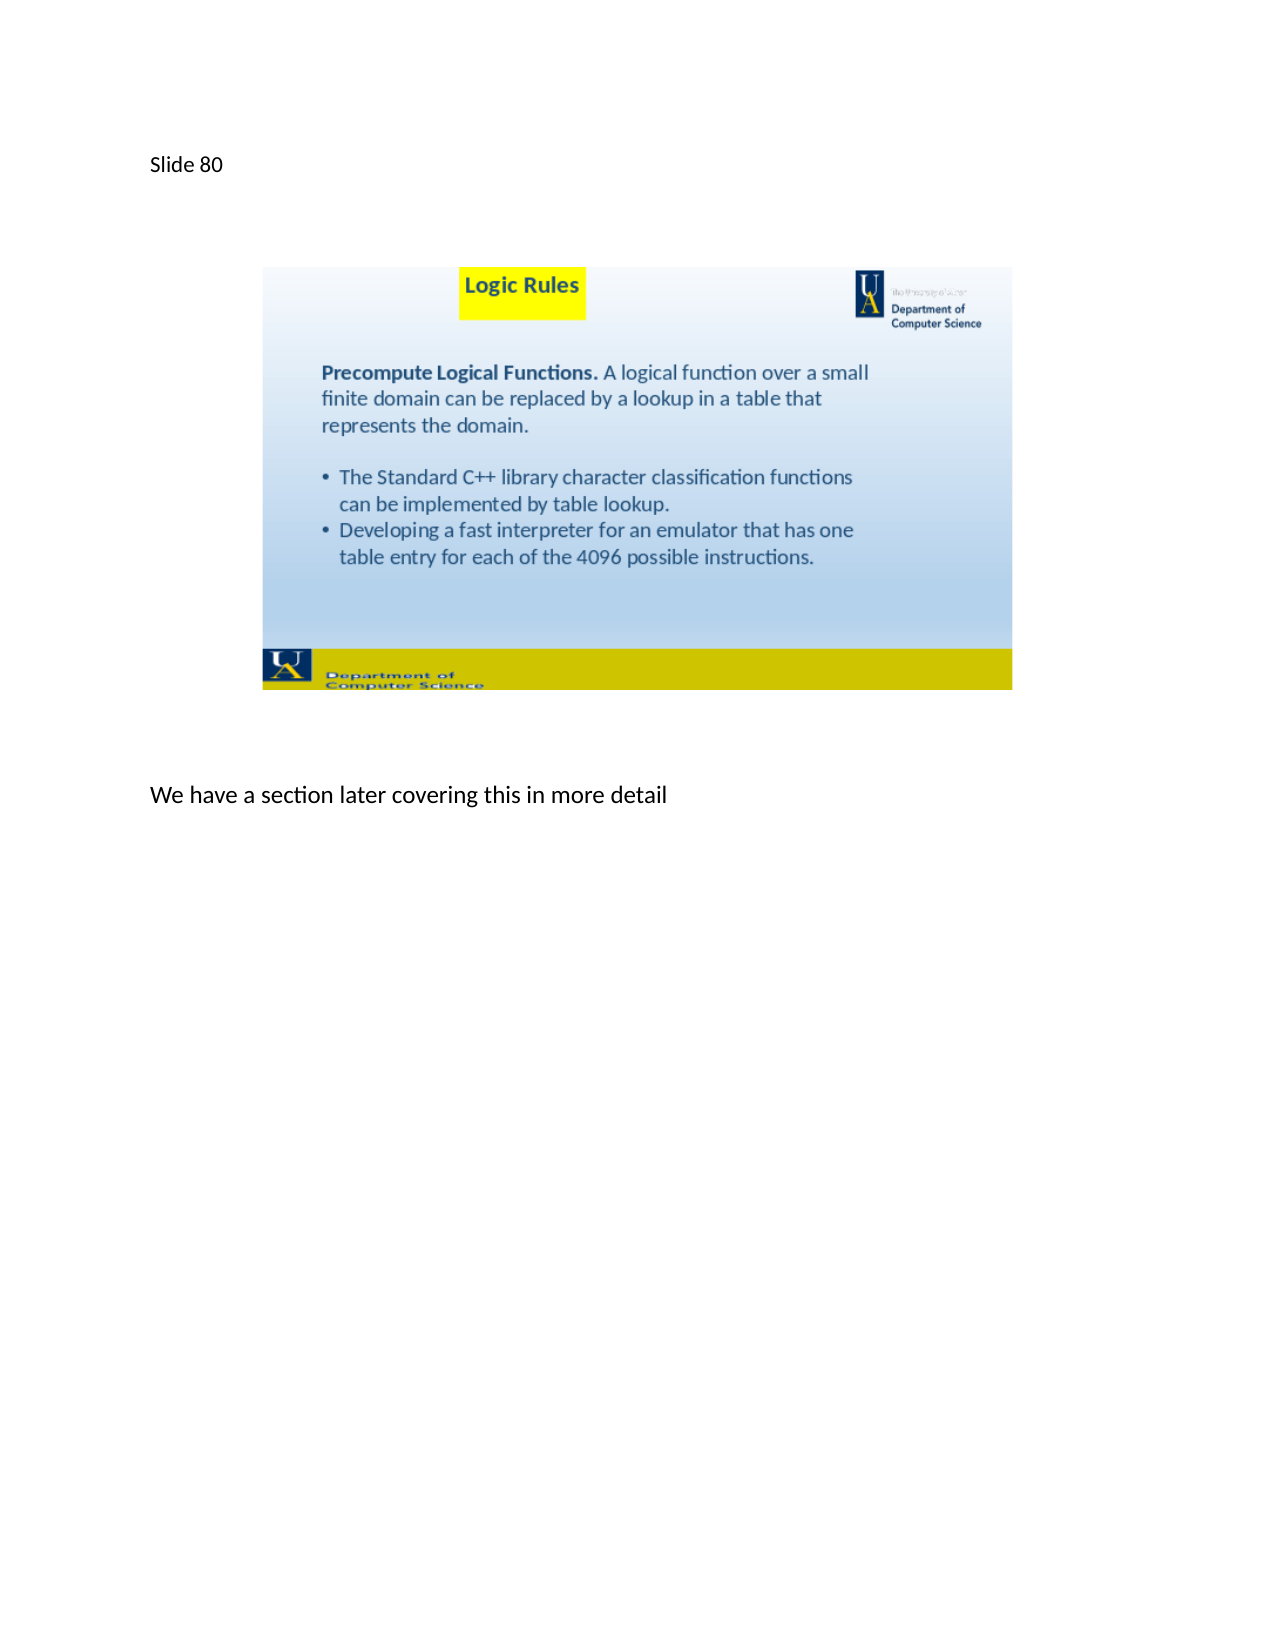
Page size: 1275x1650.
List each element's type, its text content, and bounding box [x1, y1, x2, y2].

text We have a section later covering this in more detail [150, 779, 1125, 810]
text Slide 80 [150, 150, 1125, 178]
